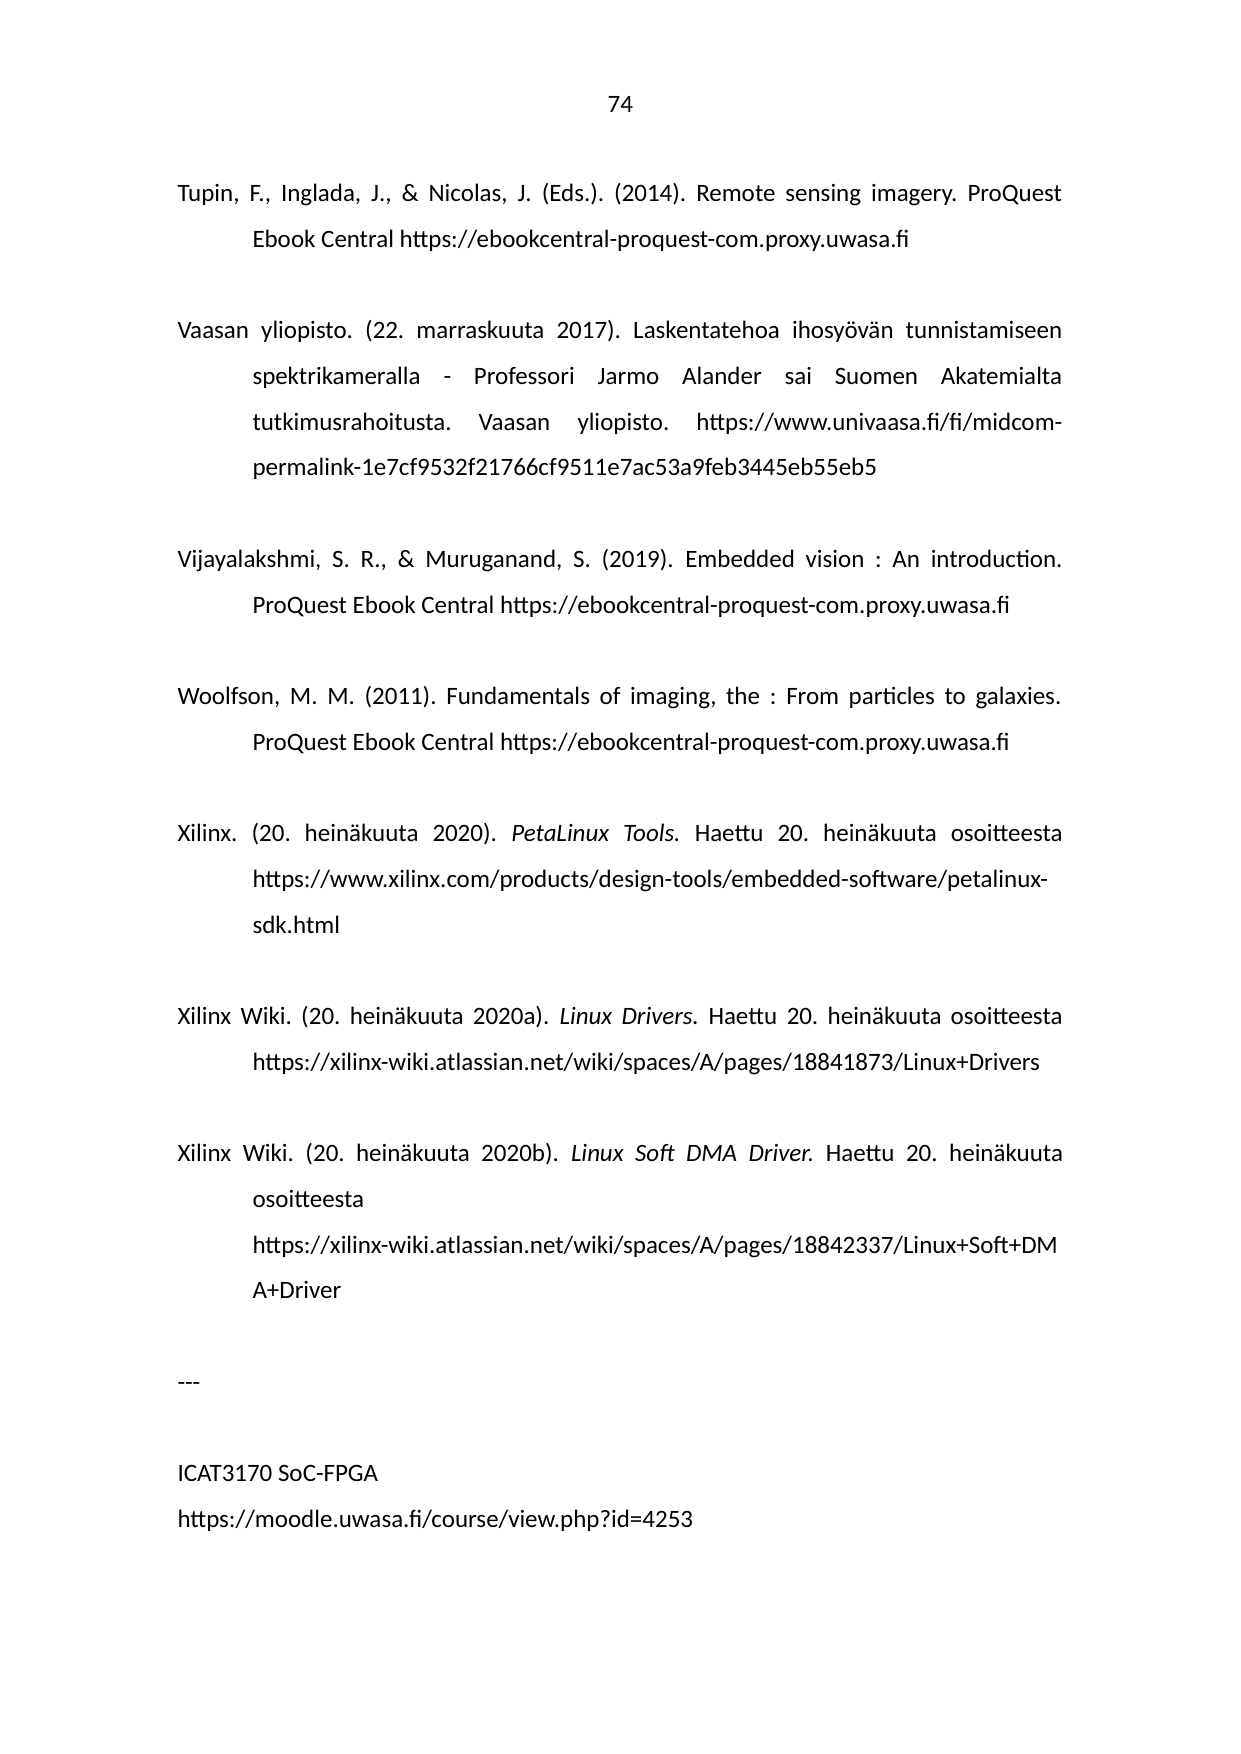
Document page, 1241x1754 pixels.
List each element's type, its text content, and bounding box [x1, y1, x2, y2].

text Vaasan yliopisto. (22. marraskuuta 2017). Laskentatehoa ihosyövän tunnistamiseen spektrikameralla - Professori Jarmo Alander sai Suomen Akatemialta tutkimusrahoitusta. Vaasan yliopisto. https://www.univaasa.fi/fi/midcom-permalink-1e7cf9532f21766cf9511e7ac53a9feb3445eb55eb5 [177, 314, 1063, 482]
text Tupin, F., Inglada, J., & Nicolas, J. (Eds.). (2014). Remote sensing imagery. ProQuest Ebook Central https://ebookcentral-proquest-com.proxy.uwasa.fi [177, 177, 1063, 253]
text https://moodle.uwasa.fi/course/view.php?id=4253 [177, 1503, 1063, 1534]
text Woolfson, M. M. (2011). Fundamentals of imaging, the : From particles to galaxies. ProQuest Ebook Central https://ebookcentral-proquest-com.proxy.uwasa.fi [177, 680, 1063, 756]
text --- [177, 1366, 1063, 1397]
text Xilinx. (20. heinäkuuta 2020). PetaLinux Tools. Haettu 20. heinäkuuta osoitteesta https://www.xilinx.com/products/design-tools/embedded-software/petalinux-sdk.html [177, 817, 1063, 939]
text ICAT3170 SoC-FPGA [177, 1458, 1063, 1488]
text Vijayalakshmi, S. R., & Muruganand, S. (2019). Embedded vision : An introduction. ProQuest Ebook Central https://ebookcentral-proquest-com.proxy.uwasa.fi [177, 543, 1063, 619]
text Xilinx Wiki. (20. heinäkuuta 2020a). Linux Drivers. Haettu 20. heinäkuuta osoitteesta https://xilinx-wiki.atlassian.net/wiki/spaces/A/pages/18841873/Linux+Drivers [177, 1000, 1063, 1077]
text Xilinx Wiki. (20. heinäkuuta 2020b). Linux Soft DMA Driver. Haettu 20. heinäkuuta osoitteesta https://xilinx-wiki.atlassian.net/wiki/spaces/A/pages/18842337/Linux+Soft+DMA+Driver [177, 1137, 1063, 1305]
